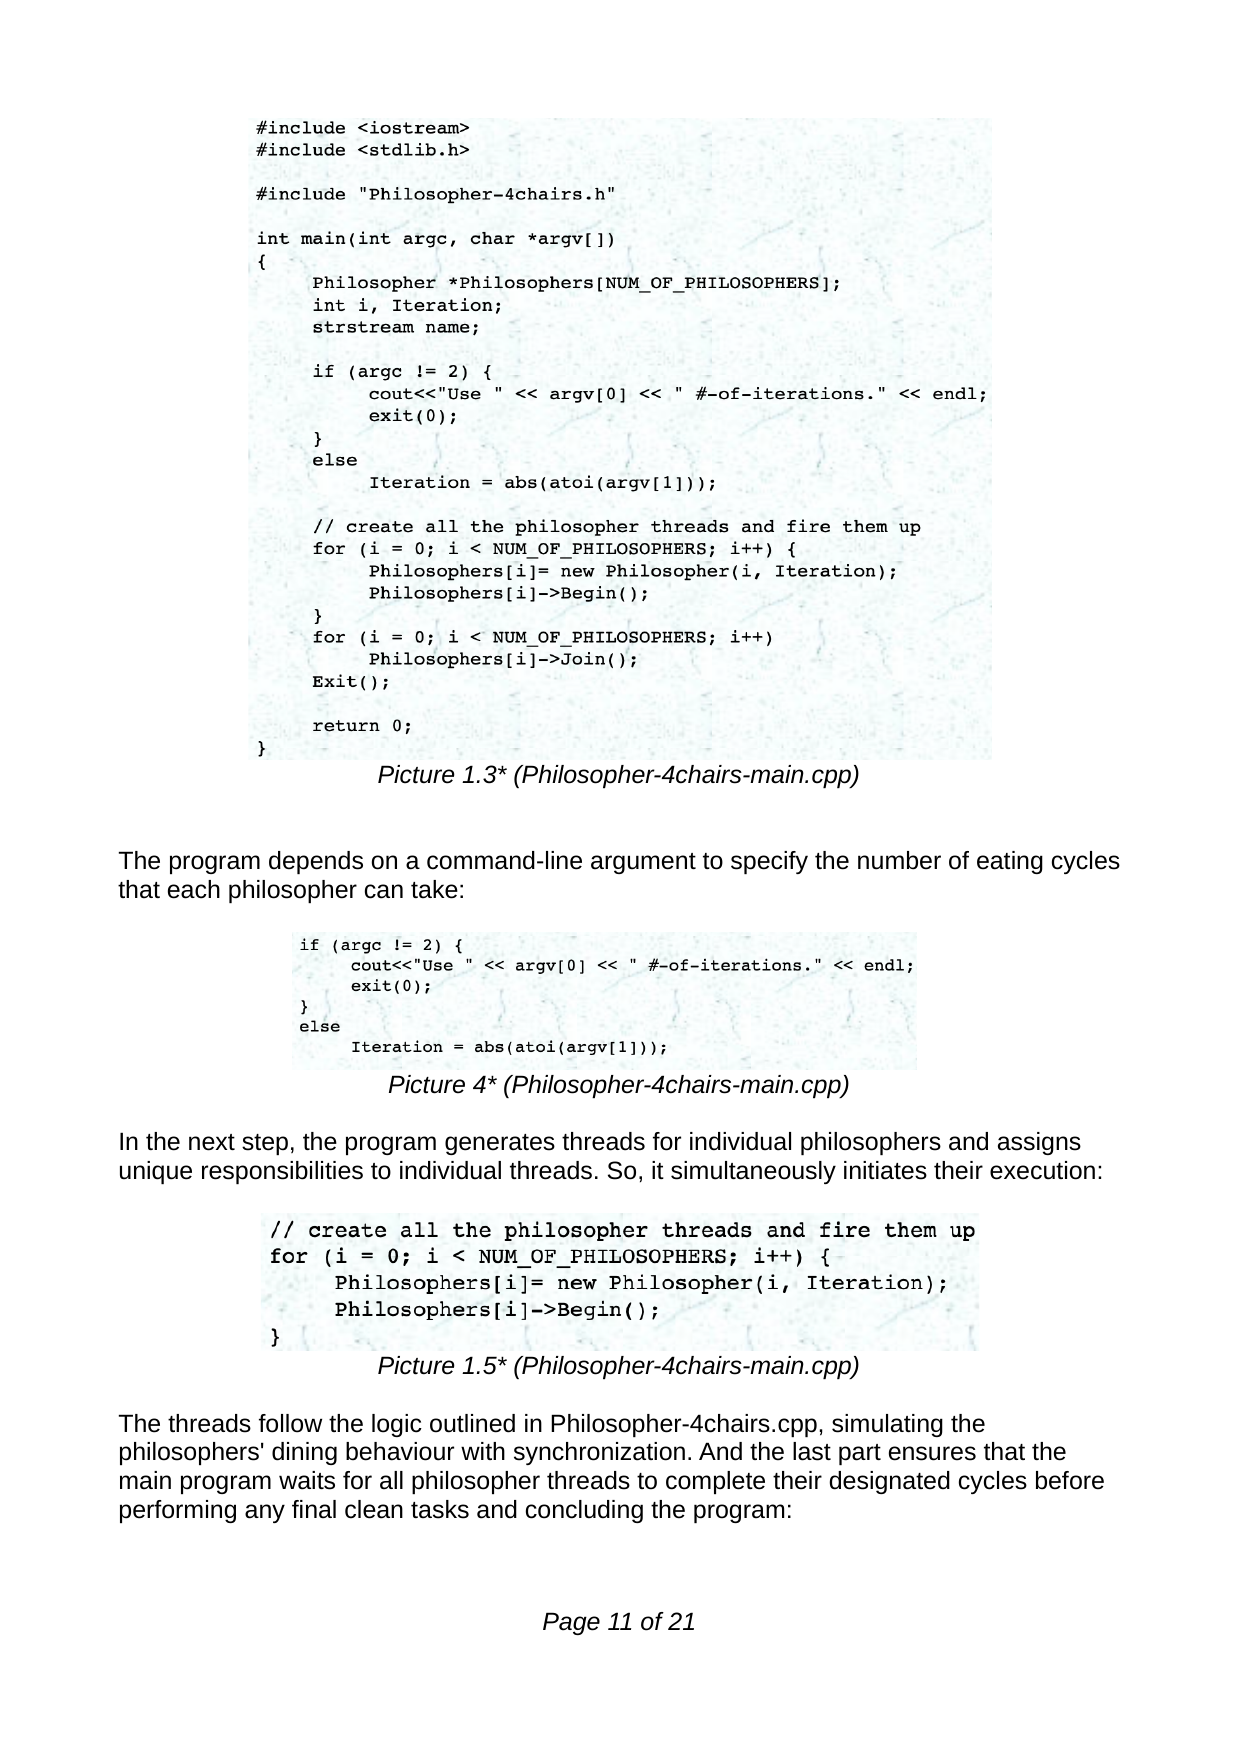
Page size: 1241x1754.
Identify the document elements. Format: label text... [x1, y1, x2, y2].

text The program depends on a command-line argument to specify the number of eating cycles that each philosopher can take: [118, 846, 1122, 903]
picture [260, 1213, 980, 1351]
text Picture 1.5* (Philosopher-4chairs-main.cpp) [118, 1351, 1122, 1380]
text Picture 1.3* (Philosopher-4chairs-main.cpp) [118, 760, 1122, 788]
picture [292, 932, 949, 1070]
picture [248, 118, 992, 760]
text Picture 4* (Philosopher-4chairs-main.cpp) [118, 1070, 1122, 1098]
text The threads follow the logic outlined in Philosopher-4chairs.cpp, simulating the philosophers' dining behaviour with synchronization. And the last part ensures that the main program waits for all philosopher threads to complete their designated cycles before performing any final clean tasks and concluding the program: [118, 1408, 1122, 1523]
text In the next step, the program generates threads for individual philosophers and assigns unique responsibilities to individual threads. So, it simultaneously initiates their execution: [118, 1127, 1122, 1185]
